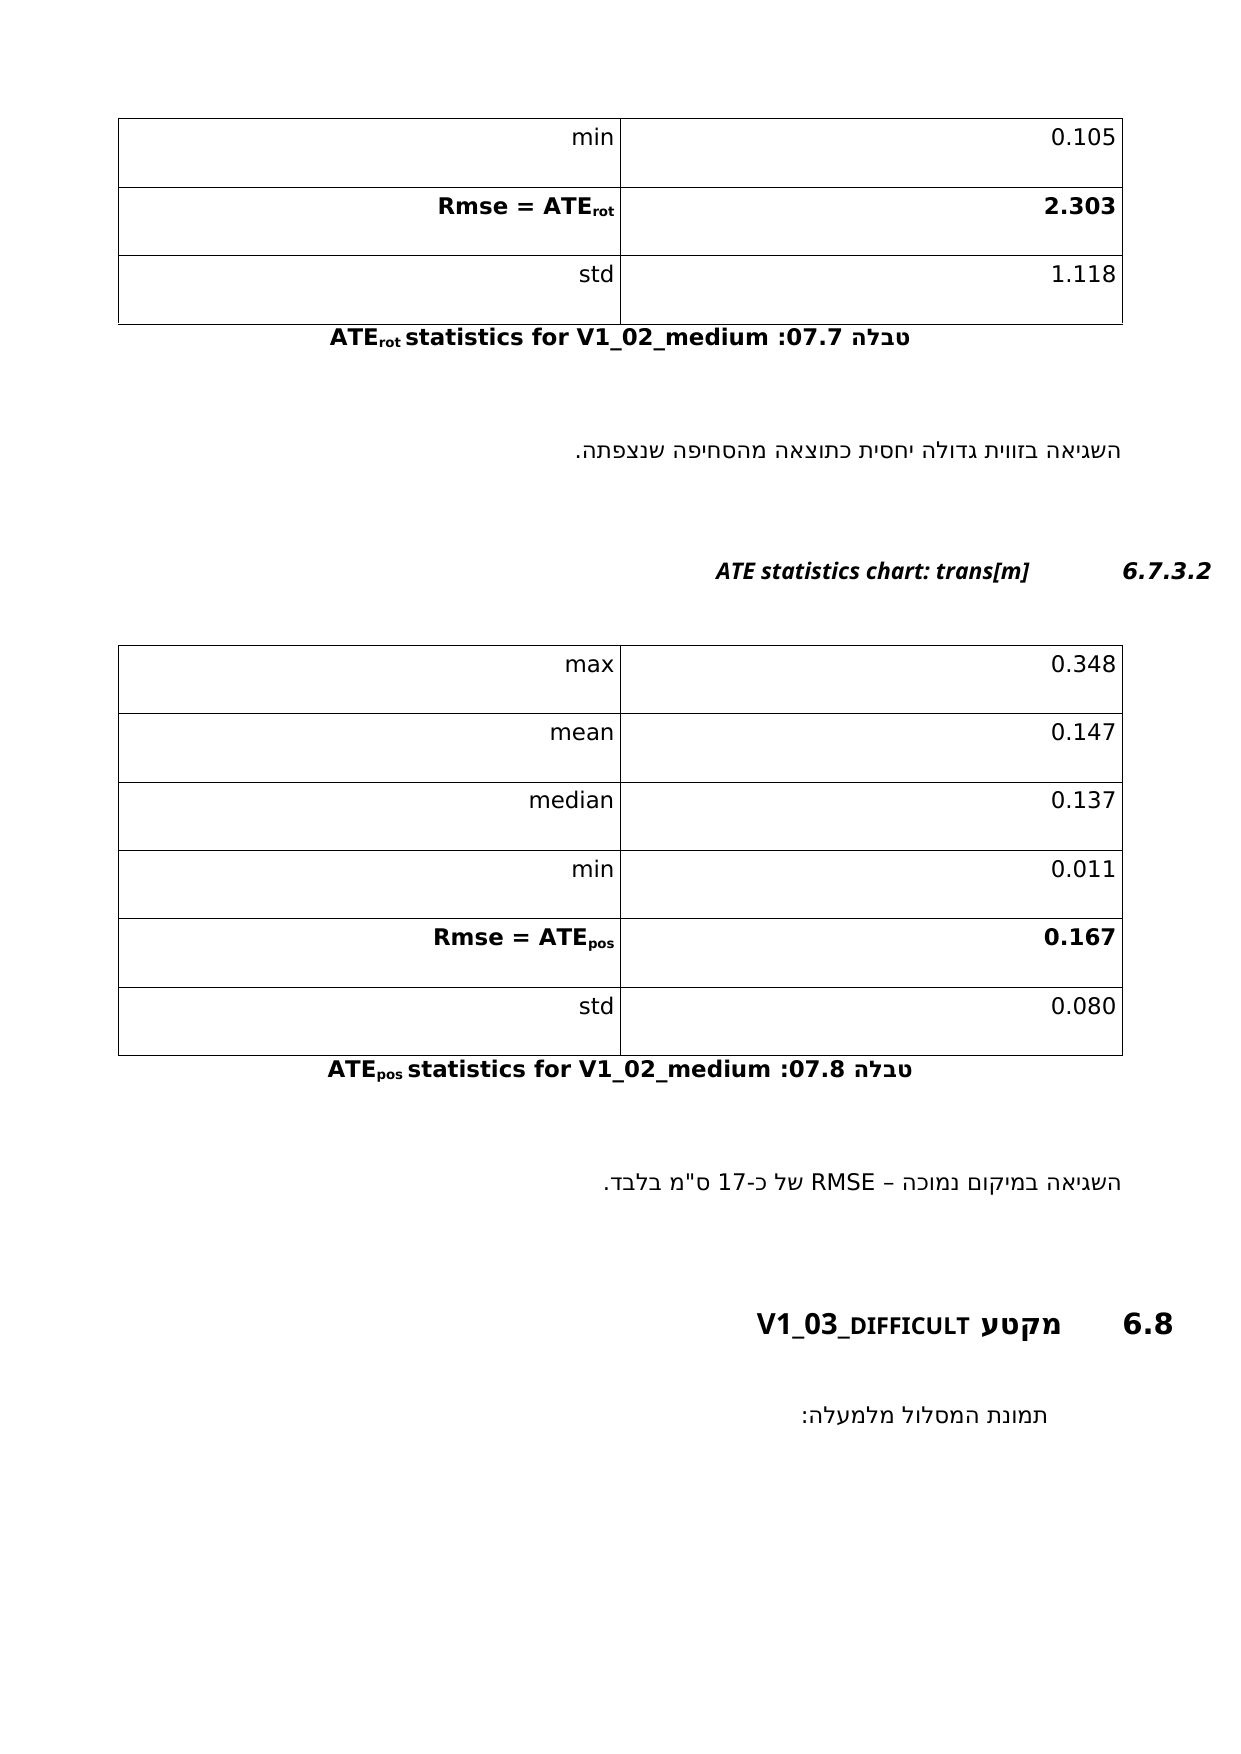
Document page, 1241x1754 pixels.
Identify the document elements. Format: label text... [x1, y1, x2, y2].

subtitle מקטע V1_03_difficult [118, 1303, 1122, 1343]
table_cell min [119, 851, 620, 918]
table_cell 0.167 [621, 919, 1122, 987]
table_cell 1.118 [621, 256, 1122, 323]
table_cell 0.105 [621, 119, 1122, 187]
table_cell mean [119, 714, 620, 781]
text תמונת המסלול מלמעלה: [118, 1402, 1122, 1428]
table_cell Rmse = ATErot [119, 188, 620, 255]
text טבלה 07.7: ATErot statistics for V1_02_medium [118, 325, 1122, 351]
table_cell 0.011 [621, 851, 1122, 918]
table_header 0.348 [621, 646, 1122, 713]
text השגיאה במיקום נמוכה – RMSE של כ-17 ס"מ בלבד. [118, 1169, 1122, 1196]
table_cell 2.303 [621, 188, 1122, 255]
table_cell min [119, 119, 620, 187]
table_cell Rmse = ATEpos [119, 919, 620, 987]
text טבלה 07.8: ATEpos statistics for V1_02_medium [118, 1056, 1122, 1082]
table_cell std [119, 988, 620, 1055]
table_cell 0.080 [621, 988, 1122, 1055]
text השגיאה בזווית גדולה יחסית כתוצאה מהסחיפה שנצפתה. [118, 437, 1122, 464]
table_header max [119, 646, 620, 713]
table_cell 0.137 [621, 783, 1122, 850]
subtitle ATE statistics chart: trans[m] [118, 555, 1122, 586]
table_cell median [119, 783, 620, 850]
table_cell std [119, 256, 620, 323]
table_cell 0.147 [621, 714, 1122, 781]
